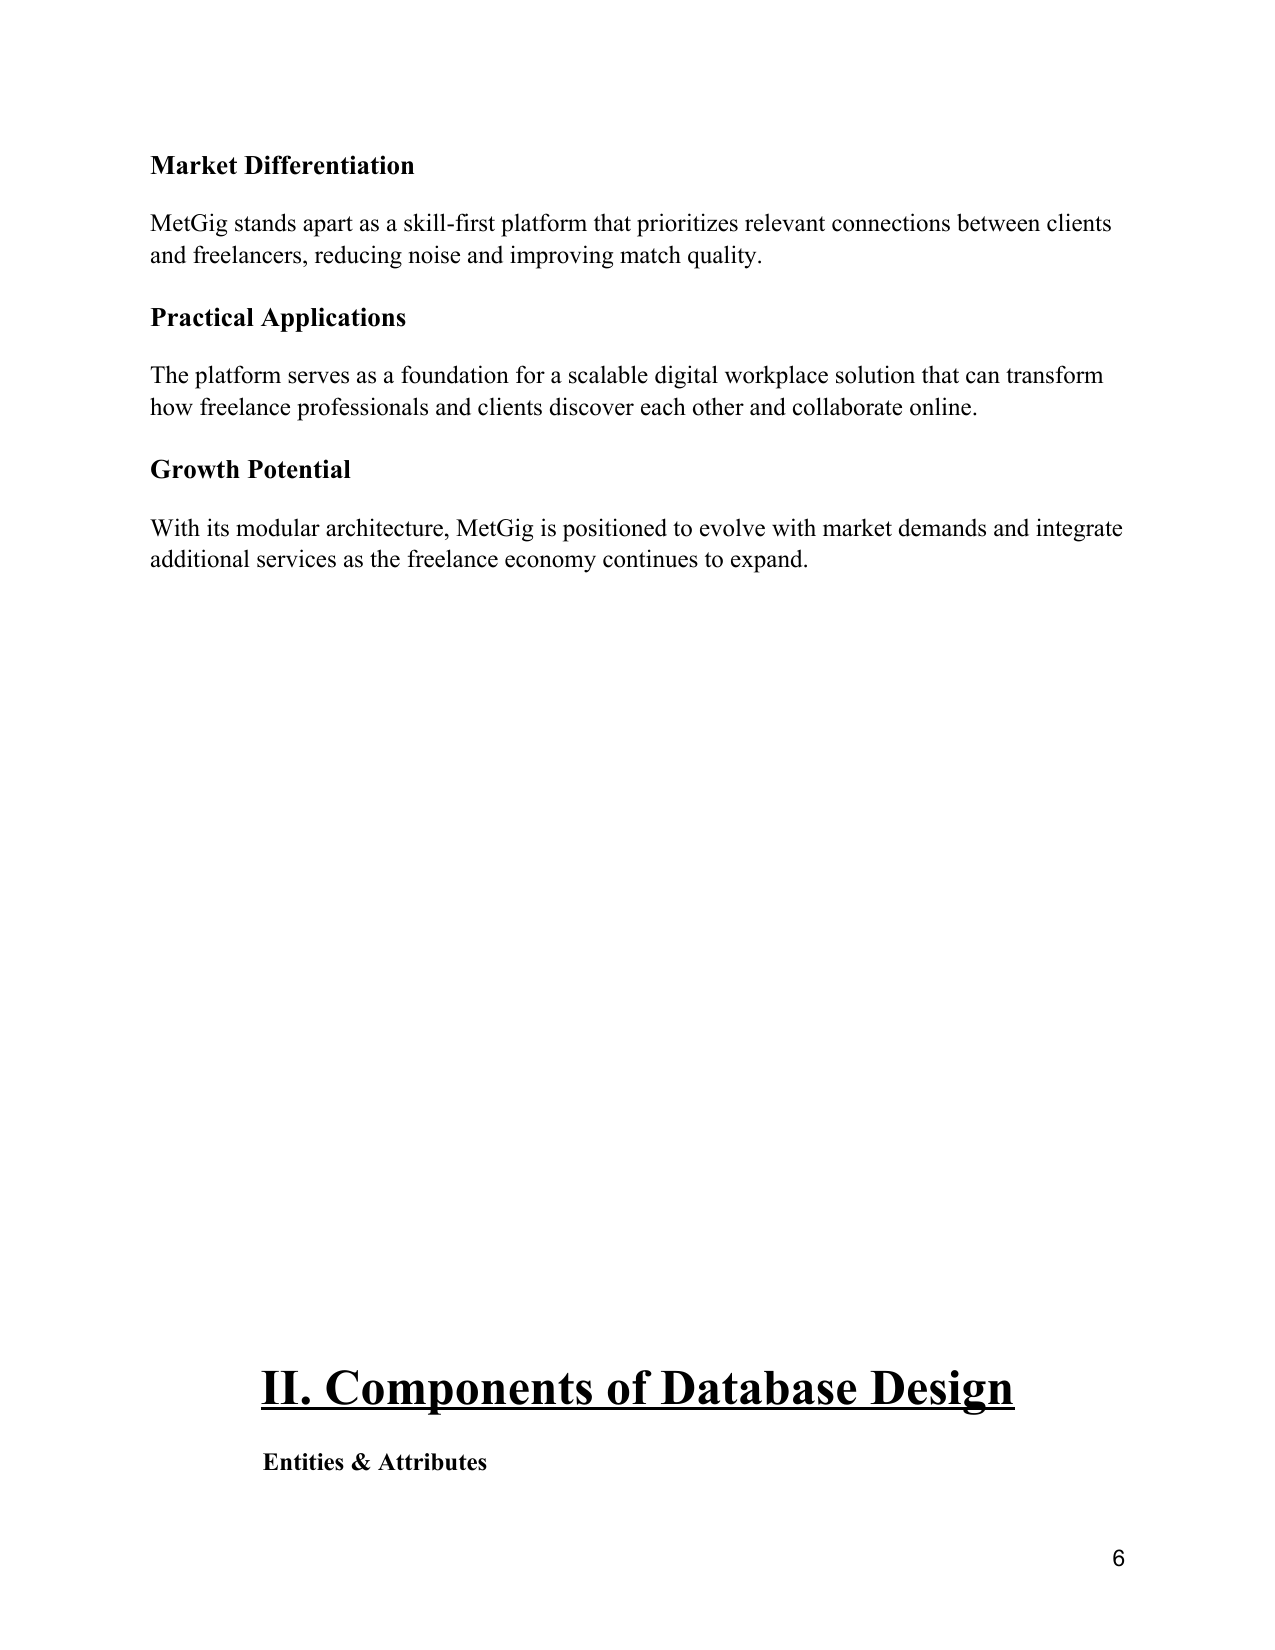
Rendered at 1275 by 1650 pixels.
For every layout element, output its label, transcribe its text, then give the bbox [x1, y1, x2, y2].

subtitle II. Components of Database Design [150, 1360, 1125, 1415]
text With its modular architecture, MetGig is positioned to evolve with market demands and integrate additional services as the freelance economy continues to expand. [150, 514, 1125, 573]
subtitle Market Differentiation [150, 150, 1125, 180]
text The platform serves as a foundation for a scalable digital workplace solution that can transform how freelance professionals and clients discover each other and collaborate online. [150, 362, 1125, 421]
subtitle Growth Potential [150, 454, 1125, 484]
subtitle Practical Applications [150, 302, 1125, 332]
subtitle Entities & Attributes [262, 1448, 1125, 1476]
text MetGig stands apart as a skill-first platform that prioritizes relevant connections between clients and freelancers, reducing noise and improving match quality. [150, 209, 1125, 269]
